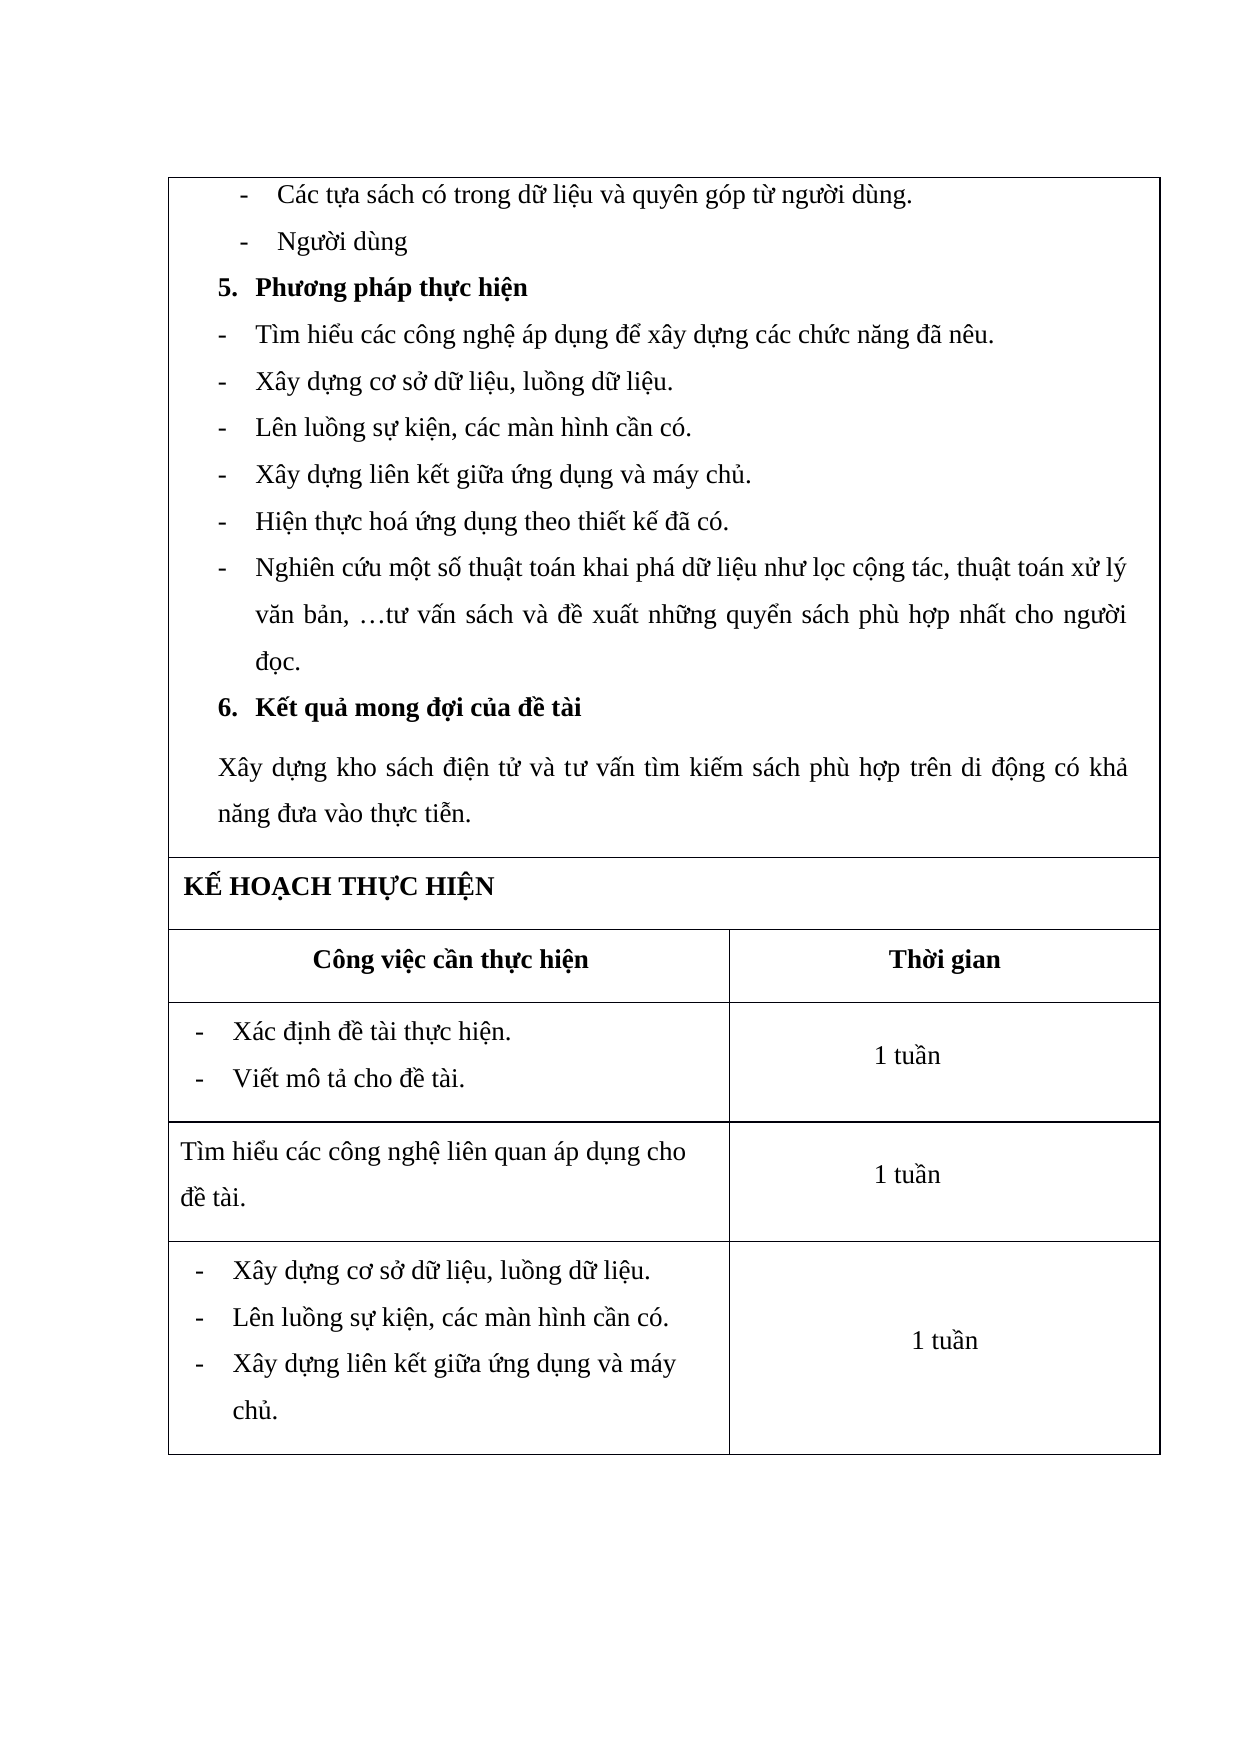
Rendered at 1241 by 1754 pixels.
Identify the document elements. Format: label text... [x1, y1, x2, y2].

table_cell 1 tuần [730, 1242, 1159, 1453]
table_cell 1 tuần [730, 1123, 1159, 1241]
table_cell Công việc cần thực hiện [169, 930, 729, 1002]
table_cell Thời gian [730, 930, 1159, 1002]
table_cell Tìm hiểu các công nghệ liên quan áp dụng cho đề tài. [169, 1123, 729, 1241]
table_cell Xác định đề tài thực hiện. Viết mô tả cho đề tài. [169, 1003, 729, 1121]
table_cell 1 tuần [730, 1003, 1159, 1121]
table_cell Xây dựng cơ sở dữ liệu, luồng dữ liệu. Lên luồng sự kiện, các màn hình cần có. Xây dựng liên kết giữa ứng dụng và máy chủ. [169, 1242, 729, 1453]
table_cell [169, 178, 1159, 857]
table_cell KẾ HOẠCH THỰC HIỆN [169, 858, 1159, 929]
